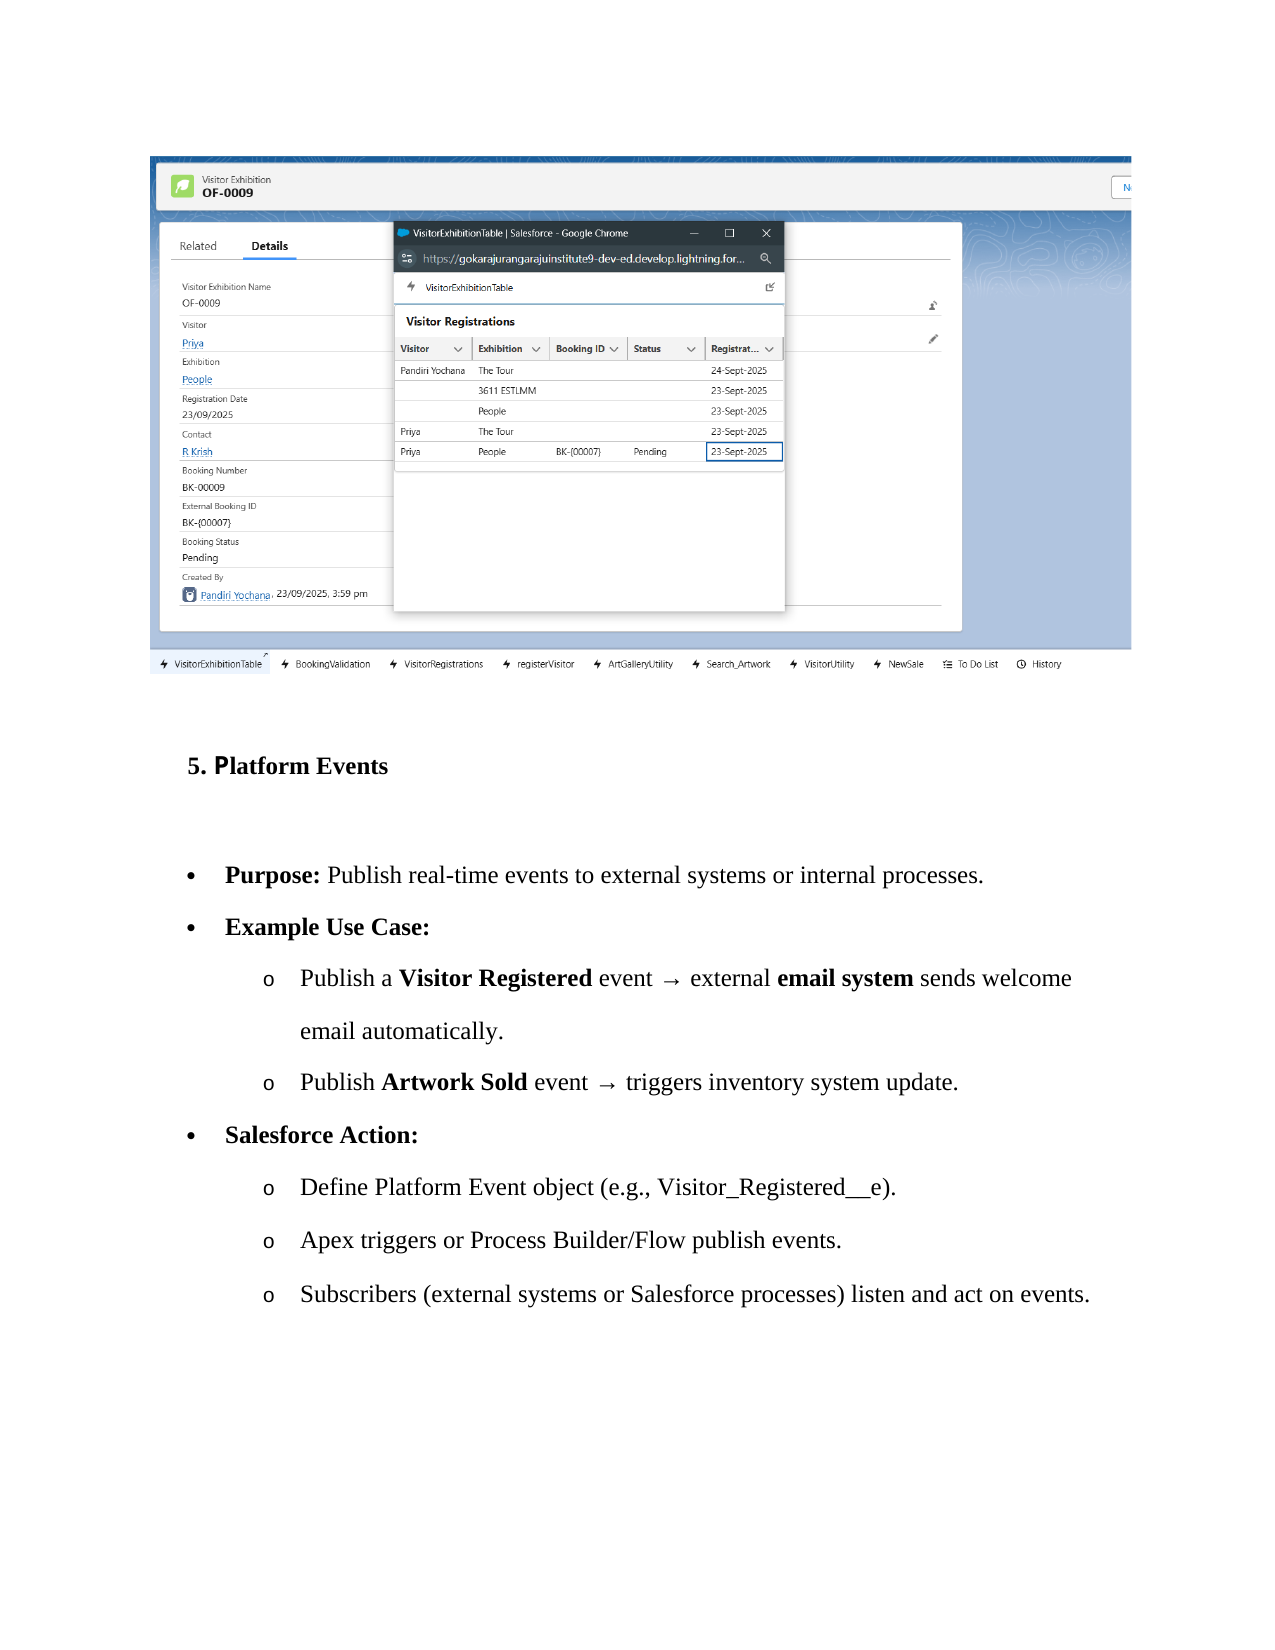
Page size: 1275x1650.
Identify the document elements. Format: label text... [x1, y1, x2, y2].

list Salesforce Action: [187, 1121, 1131, 1149]
list Example Use Case: [187, 912, 1131, 940]
picture [150, 156, 1132, 674]
list Publish Artwork Sold event → triggers inventory system update. [262, 1067, 1131, 1097]
list Define Platform Event object (e.g., Visitor_Registered__e). [262, 1172, 1131, 1202]
list Purpose: Publish real-time events to external systems or internal processes. [187, 860, 1131, 889]
list Subscribers (external systems or Salesforce processes) listen and act on events. [262, 1279, 1131, 1308]
list Publish a Visitor Registered event → external email system sends welcome email automatically. [262, 963, 1131, 1044]
subtitle 5️. Platform Events [187, 747, 1131, 781]
list Apex triggers or Process Builder/Flow publish events. [262, 1226, 1131, 1255]
